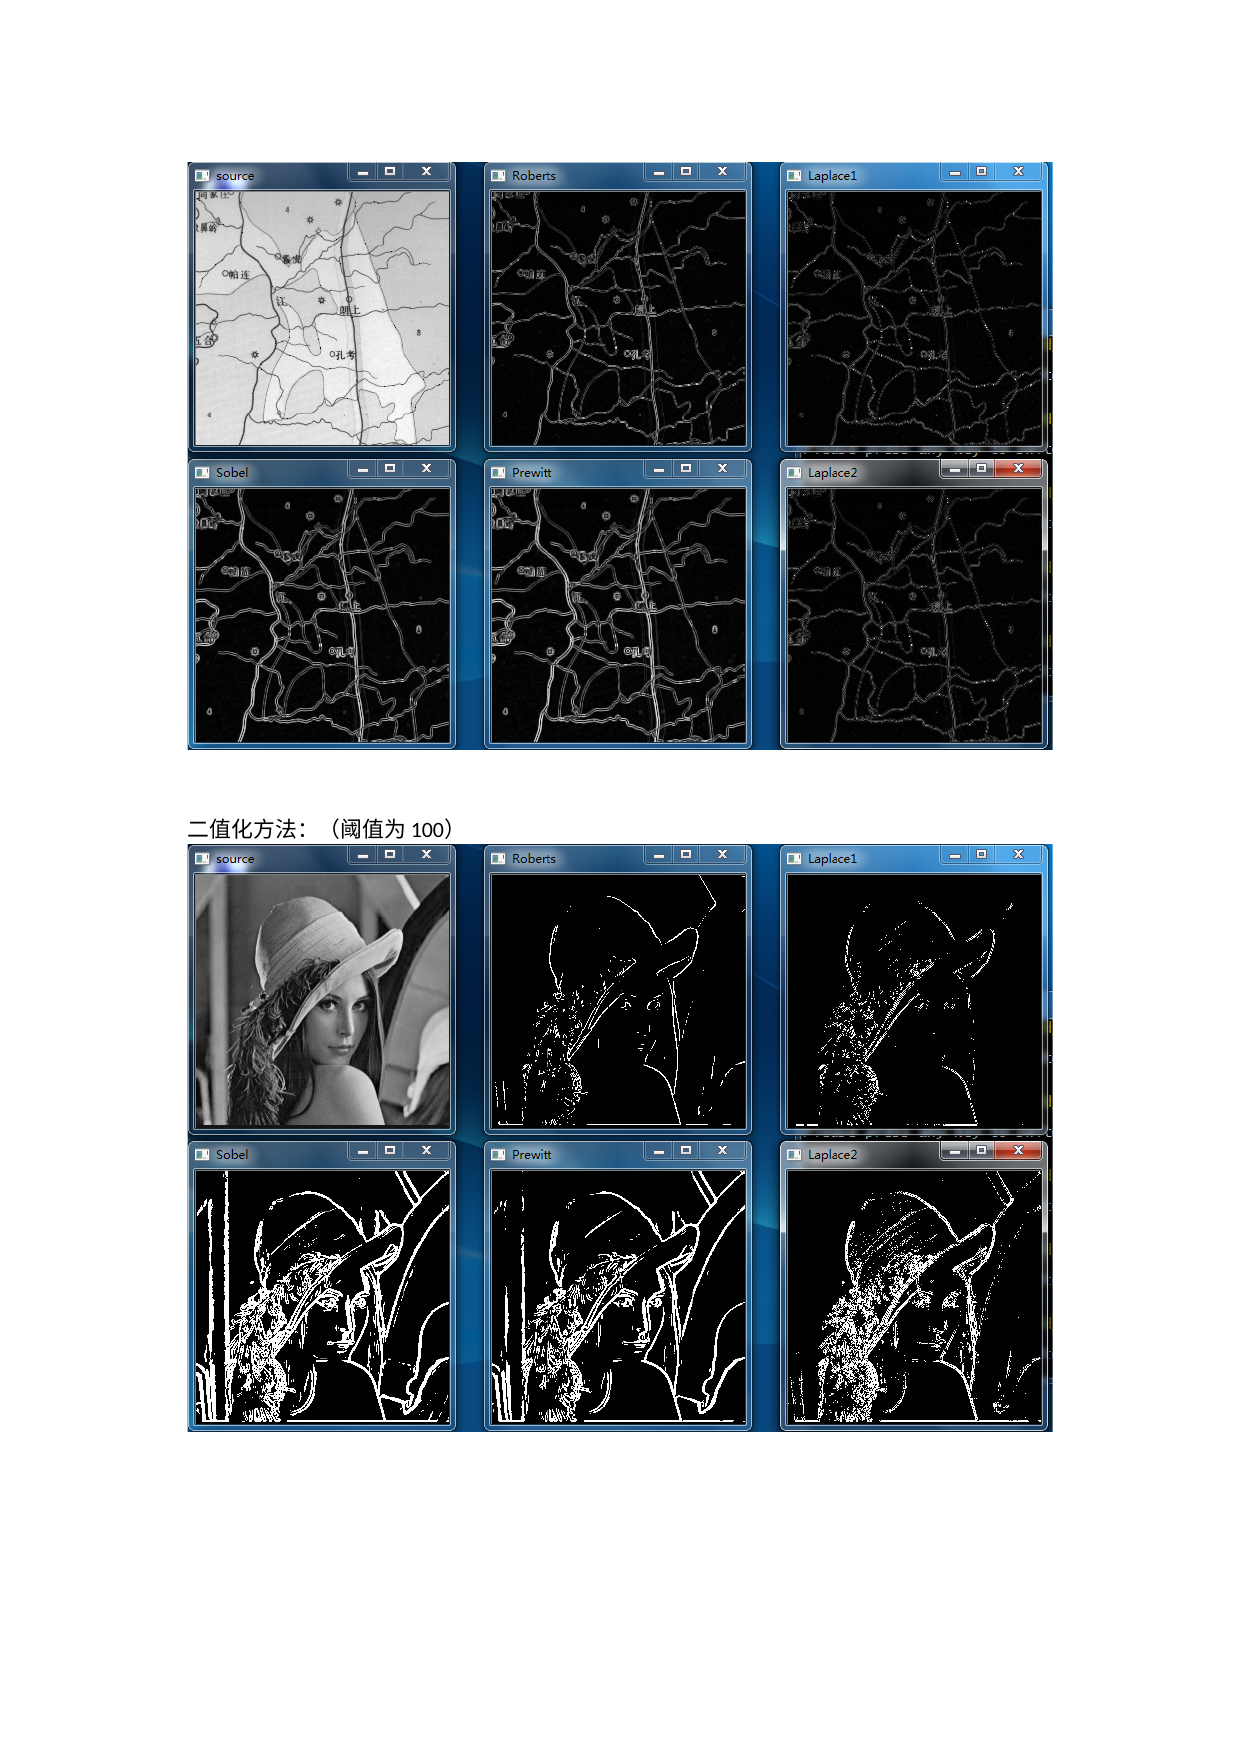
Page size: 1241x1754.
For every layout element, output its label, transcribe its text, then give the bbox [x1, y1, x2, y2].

text 二值化方法：（阈值为100） [187, 812, 1053, 844]
picture [187, 844, 1053, 1432]
picture [187, 162, 1053, 750]
